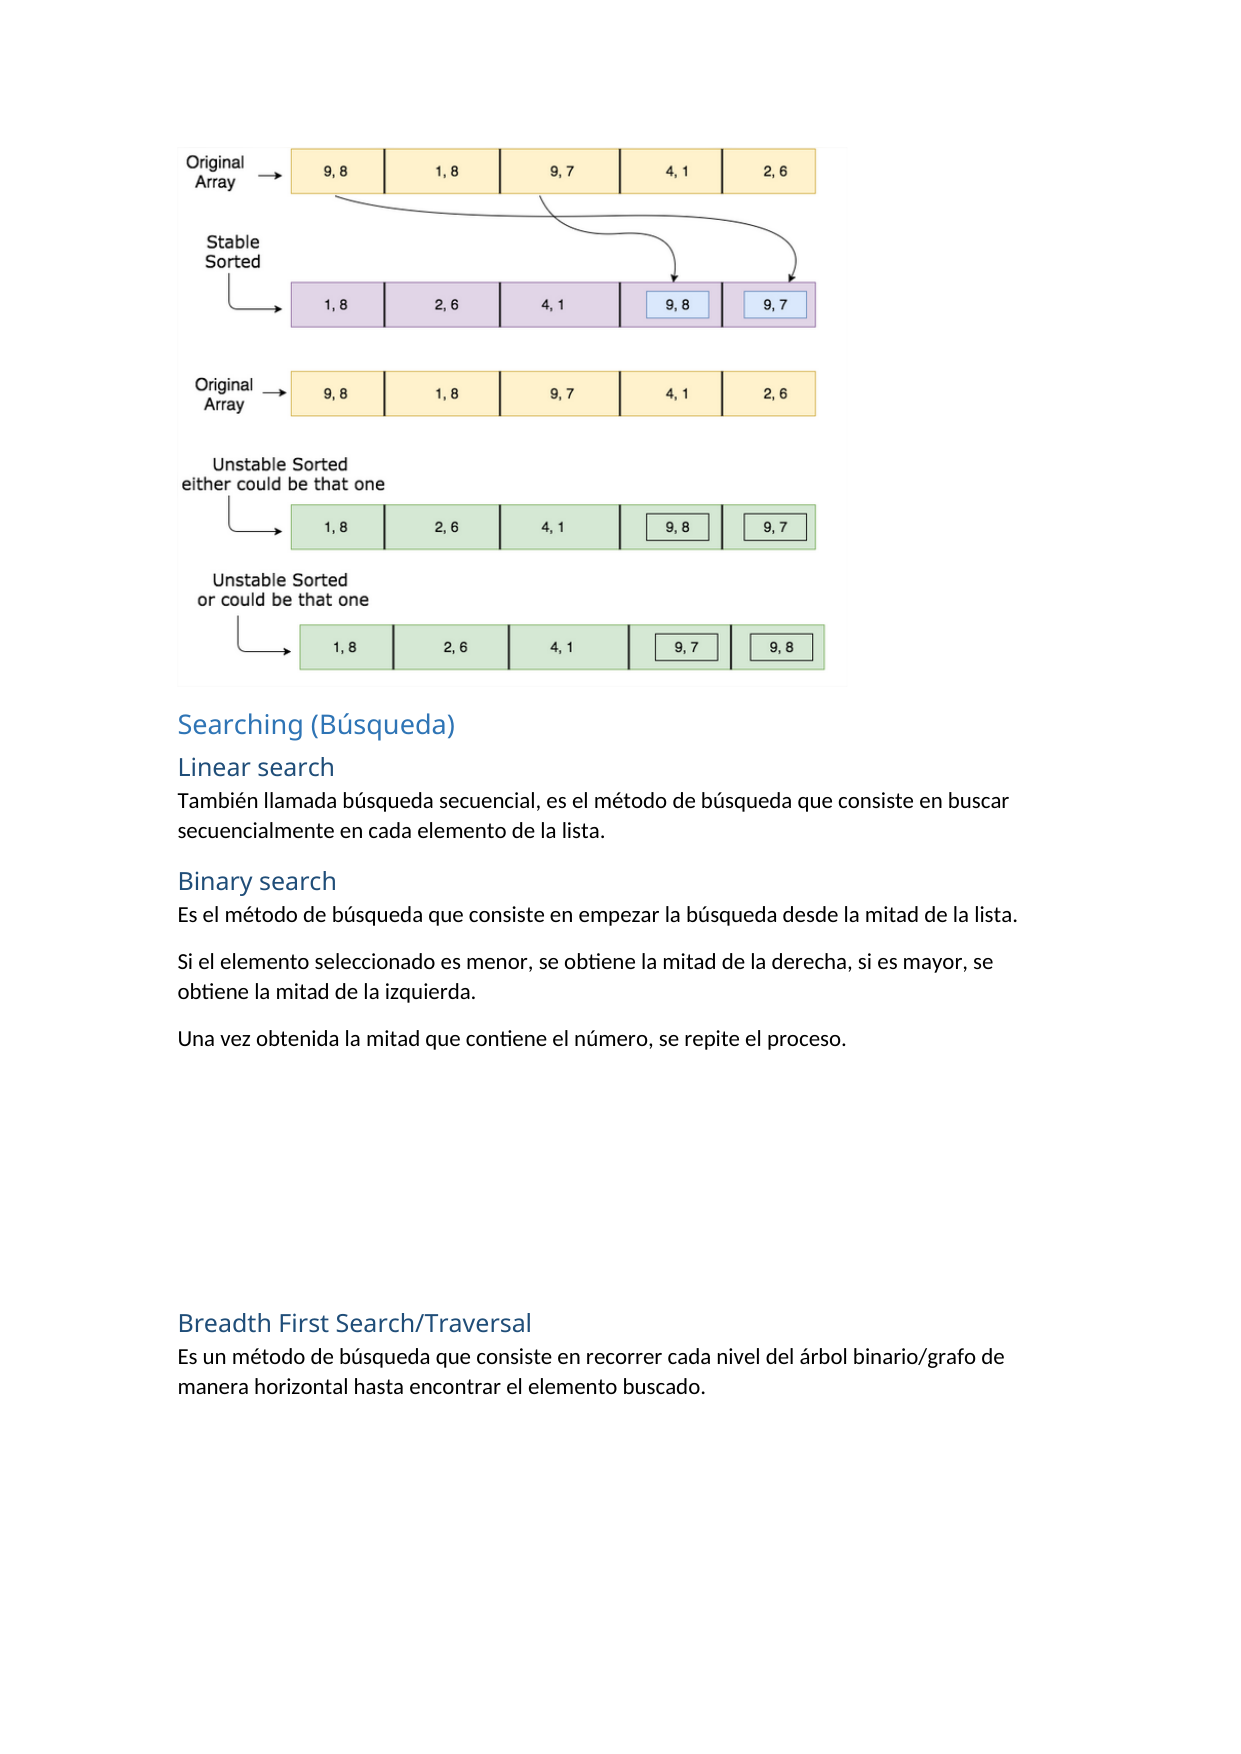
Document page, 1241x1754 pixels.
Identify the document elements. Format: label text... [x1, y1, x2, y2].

text Es el método de búsqueda que consiste en empezar la búsqueda desde la mitad de la lista. [177, 900, 1063, 928]
subtitle Searching (Búsqueda) [177, 706, 1063, 743]
subtitle Breadth First Search/Traversal [177, 1306, 1063, 1339]
subtitle Binary search [177, 863, 1063, 898]
text Si el elemento seleccionado es menor, se obtiene la mitad de la derecha, si es mayor, se obtiene la mitad de la izquierda. [177, 947, 1063, 1005]
text Una vez obtenida la mitad que contiene el número, se repite el proceso. [177, 1024, 1063, 1052]
text Es un método de búsqueda que consiste en recorrer cada nivel del árbol binario/grafo de manera horizontal hasta encontrar el elemento buscado. [177, 1342, 1063, 1401]
subtitle Linear search [177, 750, 1063, 784]
text También llamada búsqueda secuencial, es el método de búsqueda que consiste en buscar secuencialmente en cada elemento de la lista. [177, 786, 1063, 845]
picture [177, 147, 848, 687]
